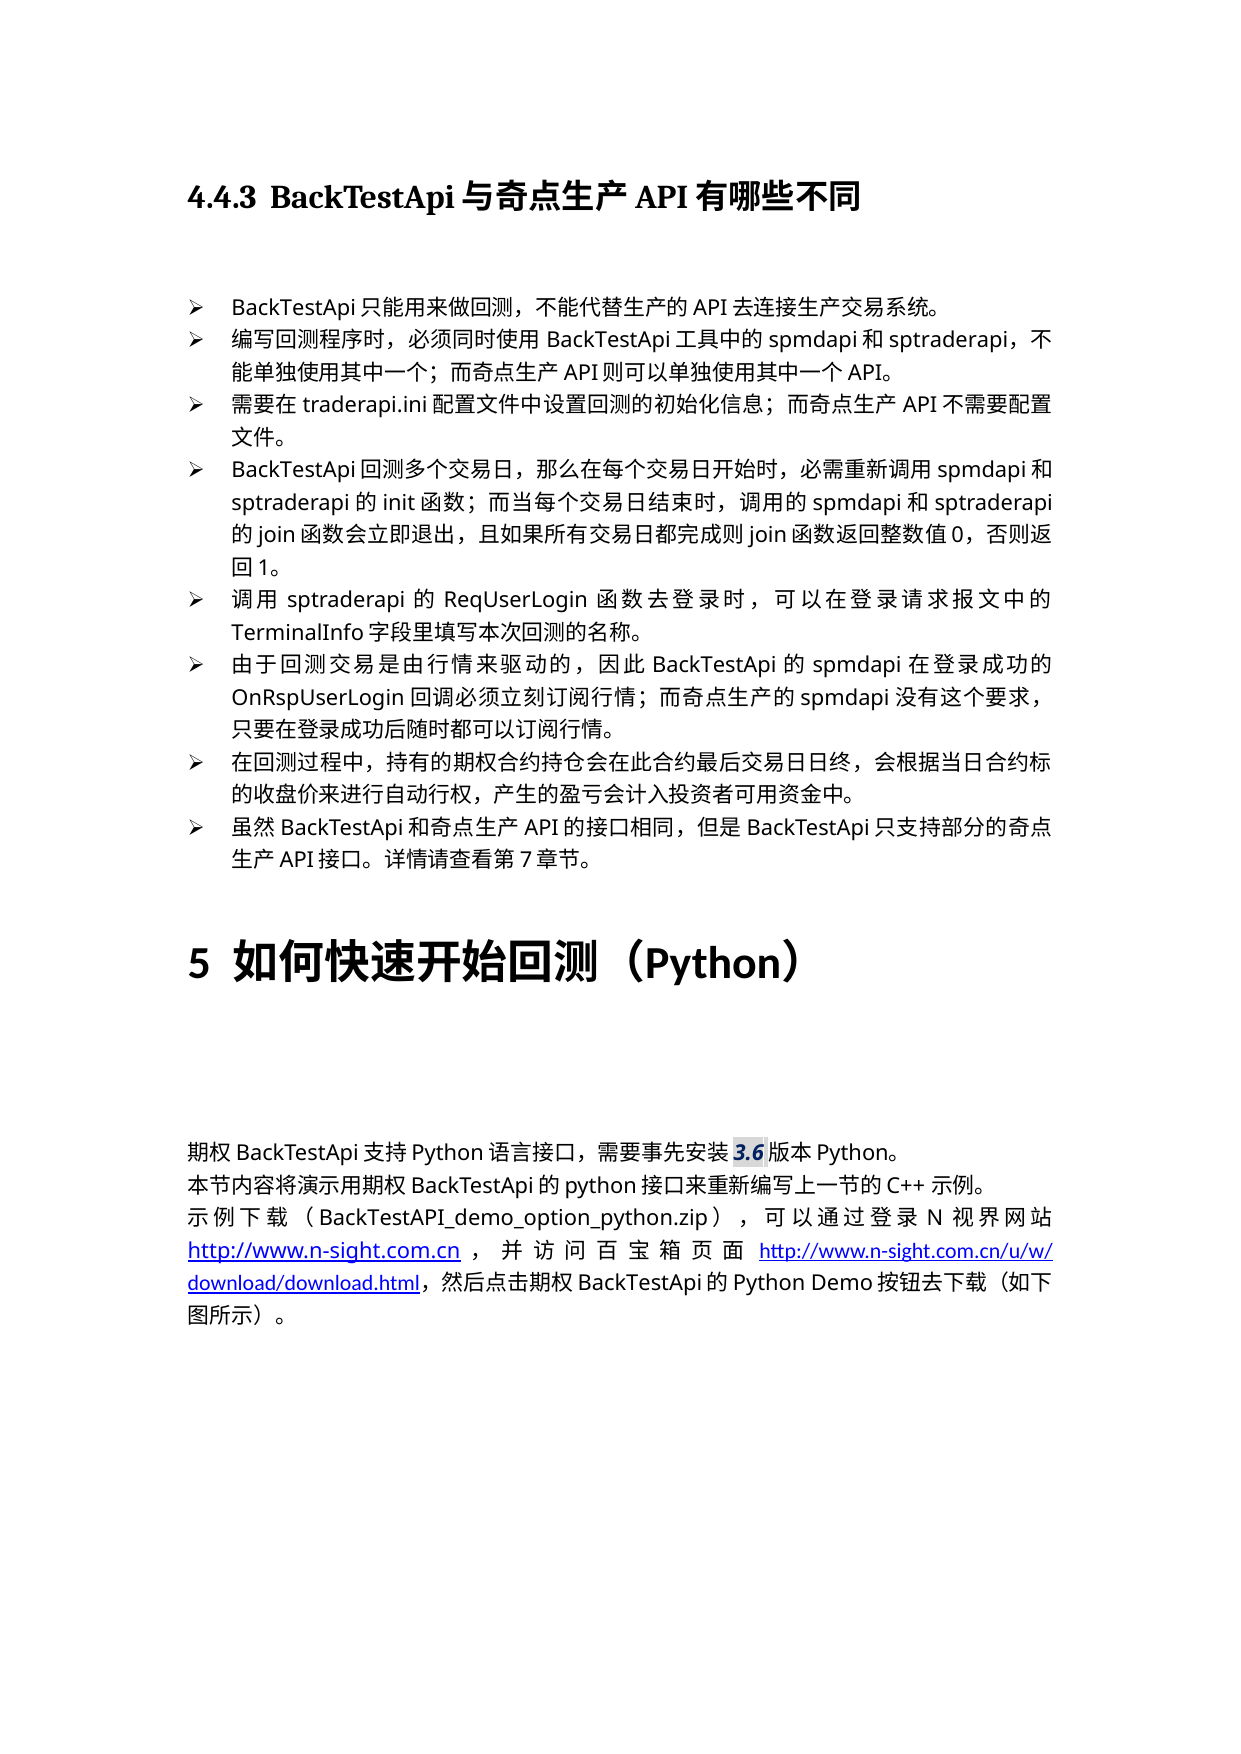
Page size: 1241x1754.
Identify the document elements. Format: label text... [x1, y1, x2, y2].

list 调用sptraderapi的ReqUserLogin函数去登录时，可以在登录请求报文中的TerminalInfo字段里填写本次回测的名称。 [187, 582, 1053, 647]
list BackTestApi只能用来做回测，不能代替生产的API去连接生产交易系统。 [187, 289, 1053, 322]
text 期权BackTestApi支持Python语言接口，需要事先安装3.6版本Python。 [187, 1135, 1053, 1167]
text 示例下载（BackTestAPI_demo_option_python.zip），可以通过登录N视界网站http://www.n-sight.com.cn，并访问百宝箱页面http://www.n-sight.com.cn/u/w/download/download.html，然后点击期权BackTestApi的Python Demo按钮去下载（如下图所示）。 [187, 1200, 1053, 1330]
list BackTestApi回测多个交易日，那么在每个交易日开始时，必需重新调用spmdapi和sptraderapi的init函数；而当每个交易日结束时，调用的spmdapi和sptraderapi的join函数会立即退出，且如果所有交易日都完成则join函数返回整数值0，否则返回1。 [187, 452, 1053, 582]
list 虽然BackTestApi和奇点生产API的接口相同，但是BackTestApi只支持部分的奇点生产API接口。详情请查看第7章节。 [187, 809, 1053, 874]
subtitle BackTestApi与奇点生产API有哪些不同 [187, 162, 1053, 227]
text 本节内容将演示用期权BackTestApi的python接口来重新编写上一节的C++ 示例。 [187, 1167, 1053, 1200]
subtitle 如何快速开始回测（Python） [187, 909, 1053, 1007]
list 在回测过程中，持有的期权合约持仓会在此合约最后交易日日终，会根据当日合约标的收盘价来进行自动行权，产生的盈亏会计入投资者可用资金中。 [187, 744, 1053, 809]
list 编写回测程序时，必须同时使用BackTestApi工具中的spmdapi和sptraderapi，不能单独使用其中一个；而奇点生产API则可以单独使用其中一个API。 [187, 322, 1053, 387]
list 由于回测交易是由行情来驱动的，因此BackTestApi的spmdapi在登录成功的OnRspUserLogin回调必须立刻订阅行情；而奇点生产的spmdapi没有这个要求，只要在登录成功后随时都可以订阅行情。 [187, 647, 1053, 744]
list 需要在traderapi.ini配置文件中设置回测的初始化信息；而奇点生产API不需要配置文件。 [187, 387, 1053, 452]
